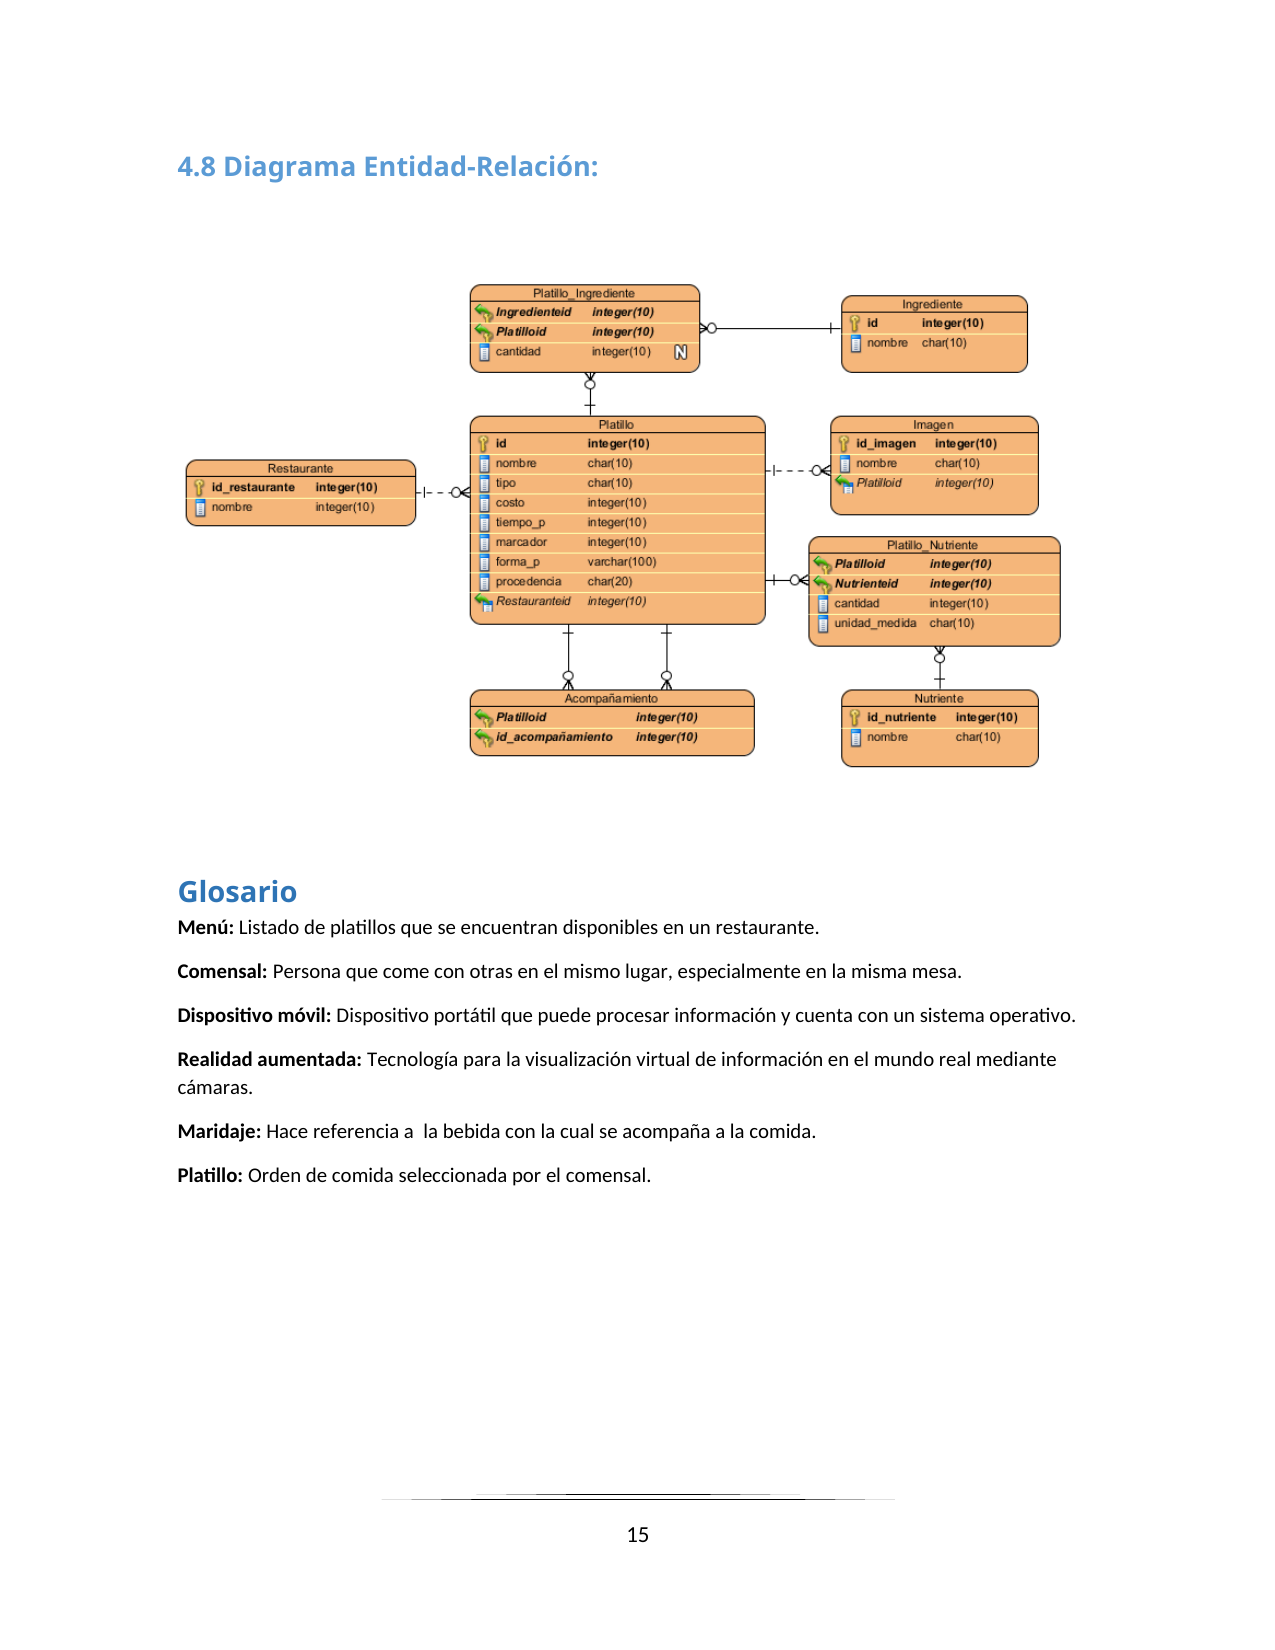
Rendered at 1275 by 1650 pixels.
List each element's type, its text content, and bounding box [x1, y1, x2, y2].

text Realidad aumentada: Tecnología para la visualización virtual de información en el mundo real mediante cámaras. [177, 1047, 1098, 1099]
text Platillo: Orden de comida seleccionada por el comensal. [177, 1162, 1098, 1188]
subtitle 4.8 Diagrama Entidad-Relación: [177, 148, 1098, 184]
text Comensal: Persona que come con otras en el mismo lugar, especialmente en la misma mesa. [177, 958, 1098, 984]
text Menú: Listado de platillos que se encuentran disponibles en un restaurante. [177, 914, 1098, 940]
text Dispositivo móvil: Dispositivo portátil que puede procesar información y cuenta con un sistema operativo. [177, 1003, 1098, 1028]
subtitle Glosario [177, 871, 1098, 911]
text Maridaje: Hace referencia a la bebida con la cual se acompaña a la comida. [177, 1118, 1098, 1143]
picture [177, 281, 1098, 776]
